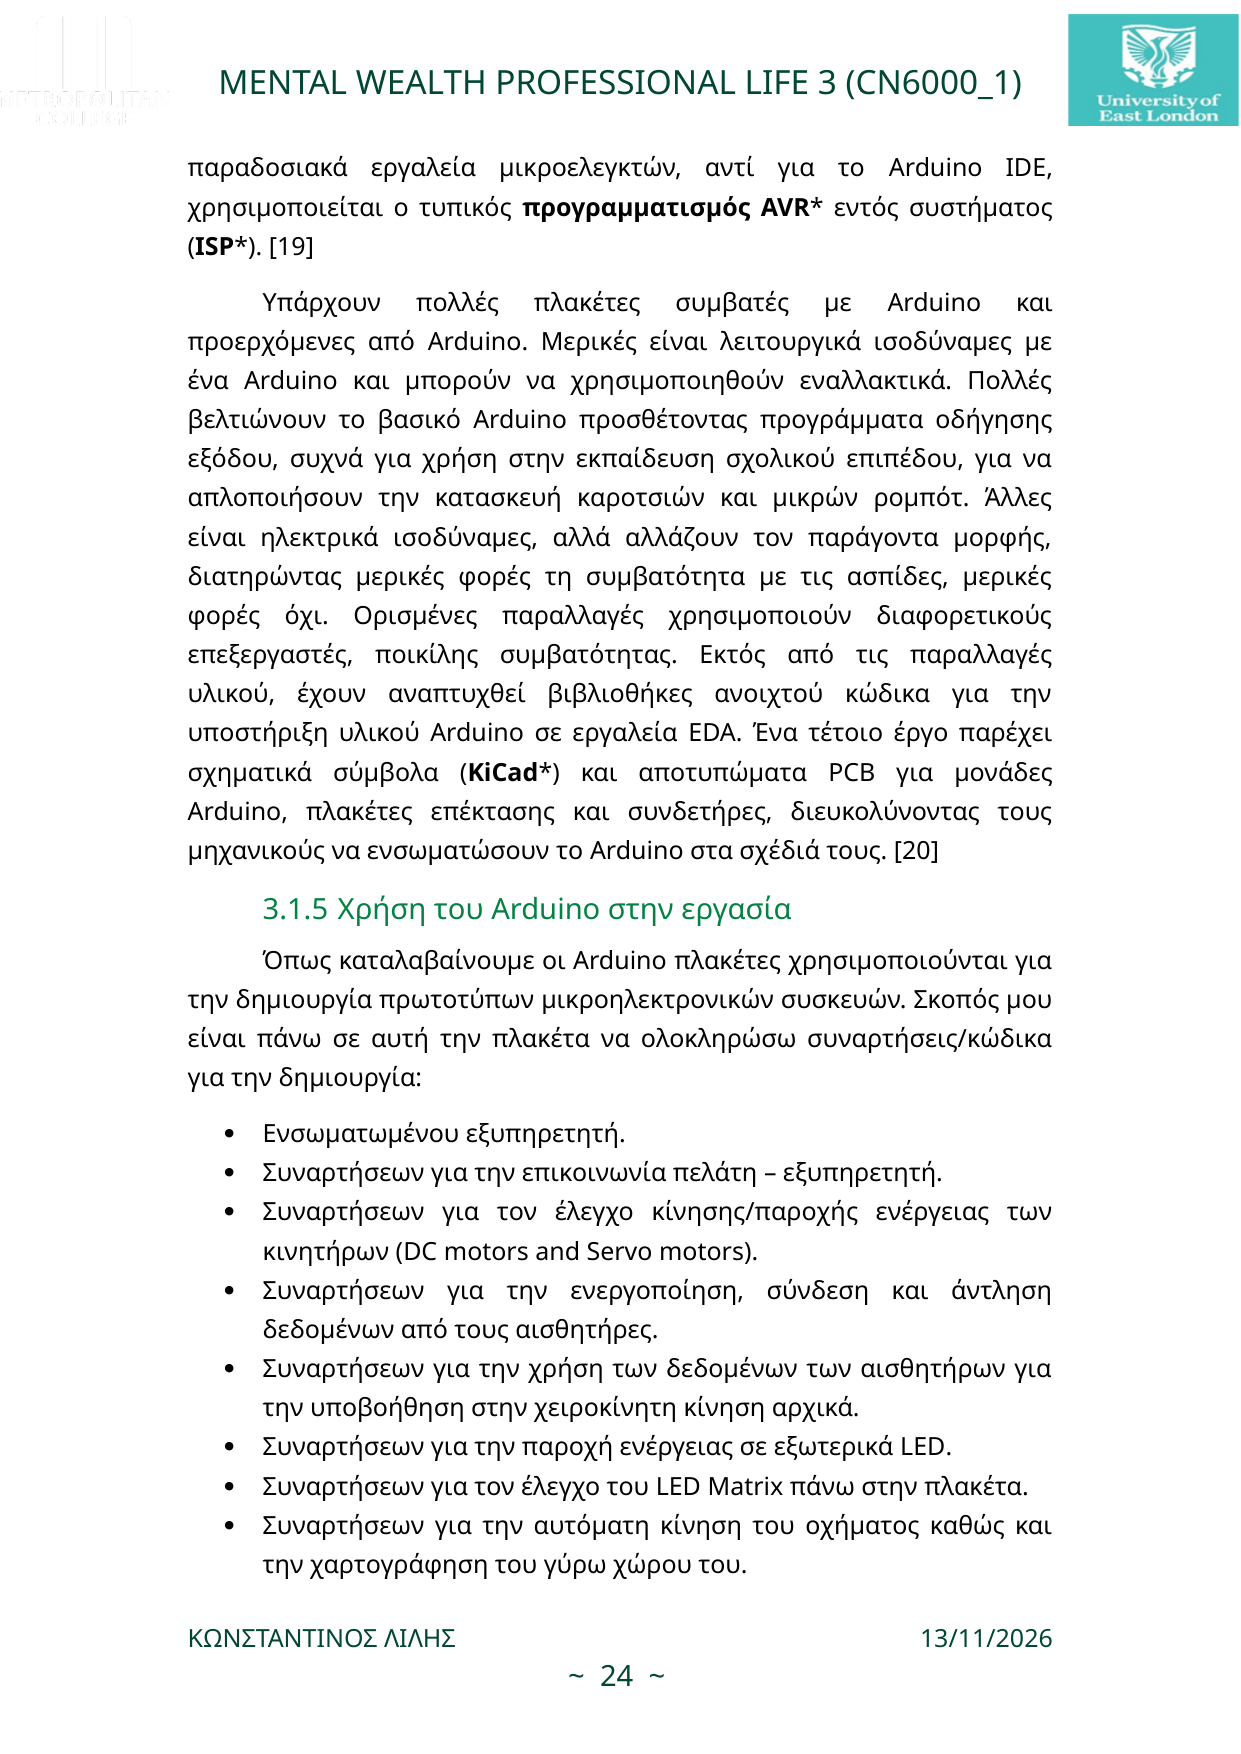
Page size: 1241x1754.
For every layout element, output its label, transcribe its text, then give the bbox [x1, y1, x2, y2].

list Συναρτήσεων για την χρήση των δεδομένων των αισθητήρων για την υποβοήθηση στην χειροκίνητη κίνηση αρχικά. [225, 1351, 1053, 1424]
list Συναρτήσεων για την αυτόματη κίνηση του οχήματος καθώς και την χαρτογράφηση του γύρω χώρου του. [225, 1507, 1053, 1581]
text Όπως καταλαβαίνουμε οι Arduino πλακέτες χρησιμοποιούνται για την δημιουργία πρωτοτύπων μικροηλεκτρονικών συσκευών. Σκοπός μου είναι πάνω σε αυτή την πλακέτα να ολοκληρώσω συναρτήσεις/κώδικα για την δημιουργία: [187, 942, 1053, 1094]
list Συναρτήσεων για τον έλεγχο του LED Matrix πάνω στην πλακέτα. [225, 1468, 1053, 1502]
picture [1066, 14, 1238, 124]
list Συναρτήσεων για την ενεργοποίηση, σύνδεση και άντληση δεδομένων από τους αισθητήρες. [225, 1272, 1053, 1346]
list Συναρτήσεων για την επικοινωνία πελάτη – εξυπηρετητή. [225, 1155, 1053, 1189]
subtitle Χρήση του Arduino στην εργασία [262, 888, 1053, 928]
list Ενσωματωμένου εξυπηρετητή. [225, 1116, 1053, 1150]
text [187, 150, 1053, 262]
picture [0, 13, 171, 126]
list Συναρτήσεων για τον έλεγχο κίνησης/παροχής ενέργειας των κινητήρων (DC motors and Servo motors). [225, 1194, 1053, 1267]
text Υπάρχουν πολλές πλακέτες συμβατές με Arduino και προερχόμενες από Arduino. Μερικές είναι λειτουργικά ισοδύναμες με ένα Arduino και μπορούν να χρησιμοποιηθούν εναλλακτικά. Πολλές βελτιώνουν το βασικό Arduino προσθέτοντας προγράμματα οδήγησης εξόδου, συχνά για χρήση στην εκπαίδευση σχολικού επιπέδου, για να απλοποιήσουν την κατασκευή καροτσιών και μικρών ρομπότ. Άλλες είναι ηλεκτρικά ισοδύναμες, αλλά αλλάζουν τον παράγοντα μορφής, διατηρώντας μερικές φορές τη συμβατότητα με τις ασπίδες, μερικές φορές όχι. Ορισμένες παραλλαγές χρησιμοποιούν διαφορετικούς επεξεργαστές, ποικίλης συμβατότητας. Εκτός από τις παραλλαγές υλικού, έχουν αναπτυχθεί βιβλιοθήκες ανοιχτού κώδικα για την υποστήριξη υλικού Arduino σε εργαλεία EDA. Ένα τέτοιο έργο παρέχει σχηματικά σύμβολα (KiCad*) και αποτυπώματα PCB για μονάδες Arduino, πλακέτες επέκτασης και συνδετήρες, διευκολύνοντας τους μηχανικούς να ενσωματώσουν το Arduino στα σχέδιά τους. [187, 284, 1053, 867]
list Συναρτήσεων για την παροχή ενέργειας σε εξωτερικά LED. [225, 1429, 1053, 1463]
